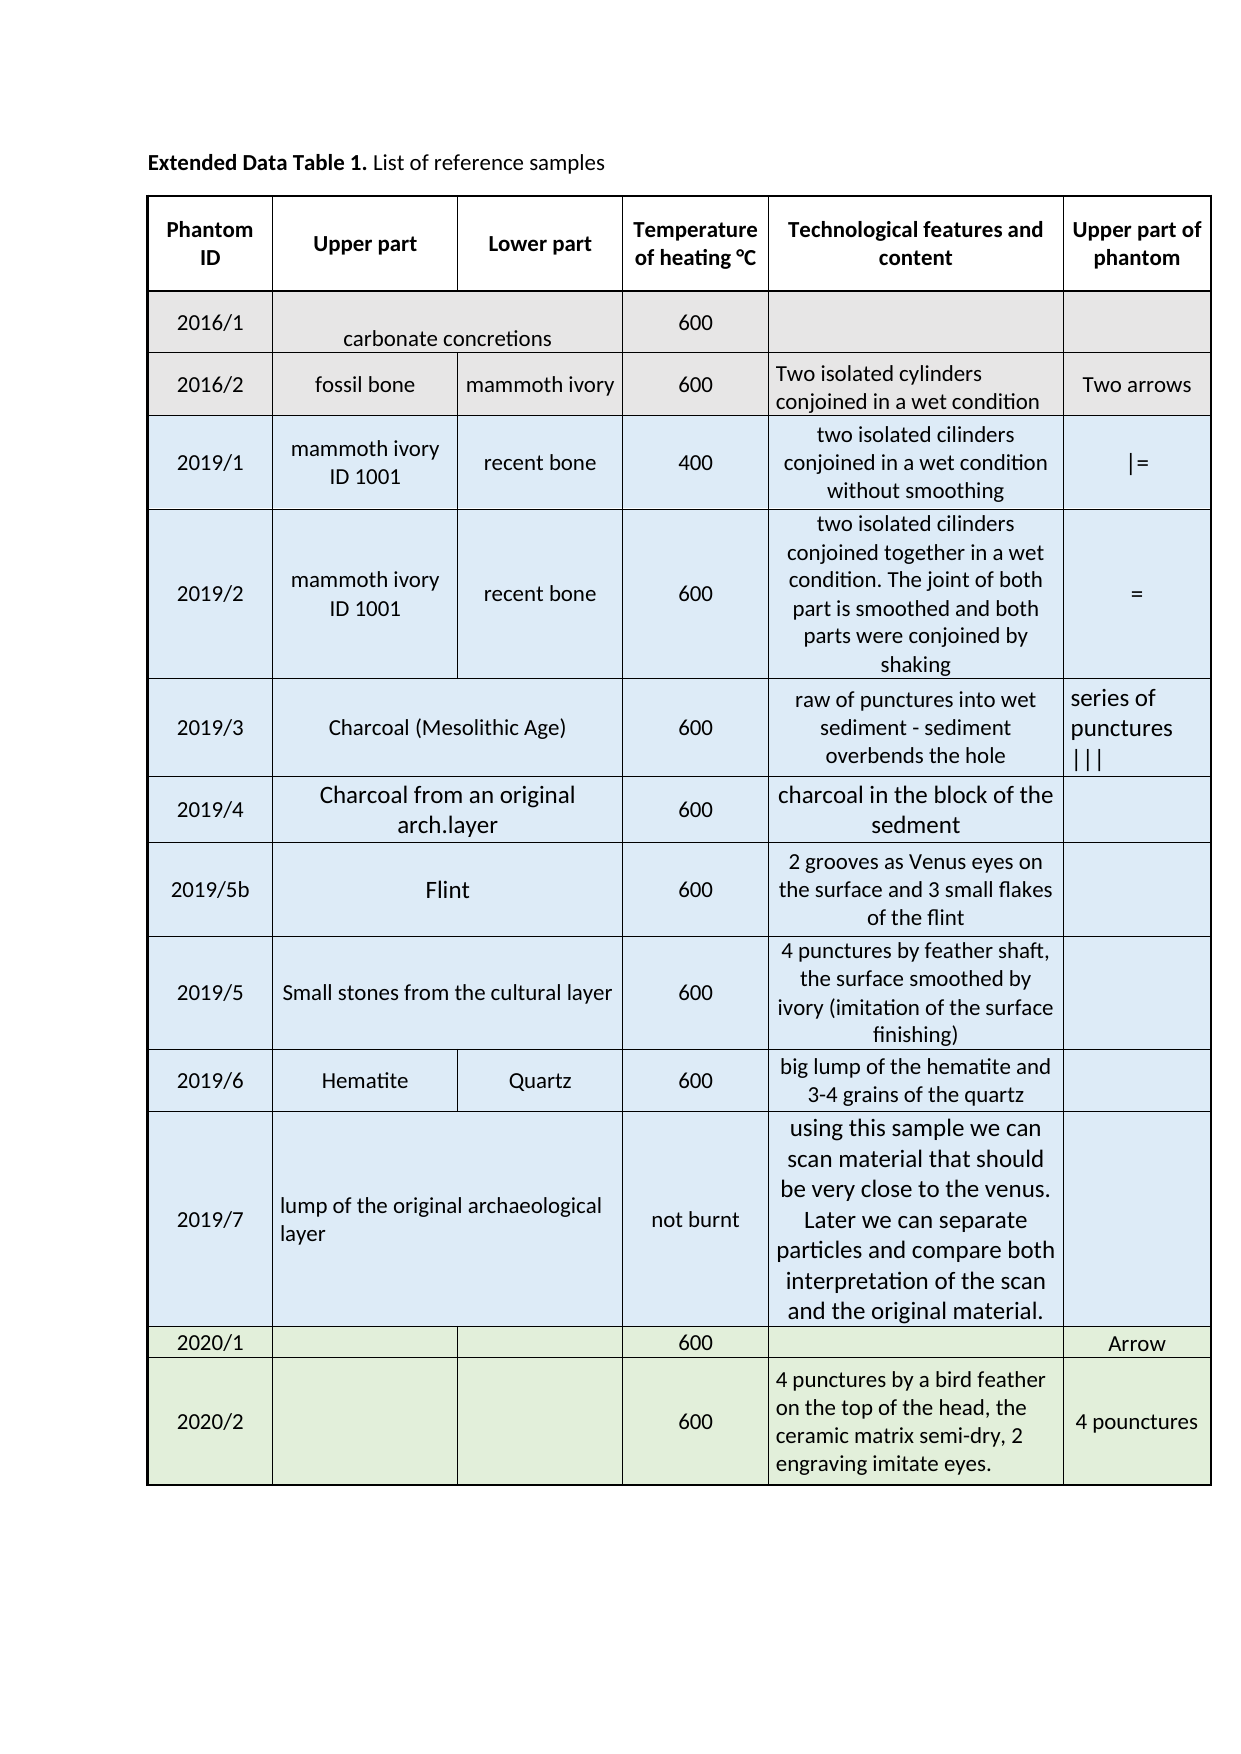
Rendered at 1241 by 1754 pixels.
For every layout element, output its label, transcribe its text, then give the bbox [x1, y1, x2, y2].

table_cell 2016/2 [149, 353, 272, 415]
table_cell [1064, 777, 1210, 842]
table_cell [1064, 1050, 1210, 1111]
table_cell Hematite [273, 1050, 457, 1111]
table_cell Small stones from the cultural layer [273, 937, 622, 1049]
table_cell 600 [623, 1050, 768, 1111]
table_cell 600 [623, 843, 768, 936]
table_cell mammoth ivory [458, 353, 622, 415]
table_cell 2019/2 [149, 510, 272, 678]
table_cell 2 grooves as Venus eyes on the surface and 3 small flakes of the flint [769, 843, 1063, 936]
table_cell recent bone [458, 510, 622, 678]
table_cell 2019/1 [149, 416, 272, 508]
table_cell Charcoal (Mesolithic Age) [273, 679, 622, 776]
table_cell fossil bone [273, 353, 457, 415]
table_cell 2020/1 [149, 1327, 272, 1357]
table_cell Two arrows [1064, 353, 1210, 415]
table_cell Flint [273, 843, 622, 936]
table_cell = [1064, 510, 1210, 678]
table_cell charcoal in the block of the sedment [769, 777, 1063, 842]
table_cell 2019/5 [149, 937, 272, 1049]
table_cell two isolated cilinders conjoined in a wet condition without smoothing [769, 416, 1063, 508]
table_header Lower part [458, 197, 622, 290]
table_cell 600 [623, 1358, 768, 1484]
table_cell Arrow [1064, 1327, 1210, 1357]
table_cell 600 [623, 510, 768, 678]
table_cell lump of the original archaeological layer [273, 1112, 622, 1326]
text Extended Data Table 1. List of reference samples [148, 148, 1093, 176]
table_cell 600 [623, 292, 768, 352]
table_cell 600 [623, 777, 768, 842]
table_cell two isolated cilinders conjoined together in a wet condition. The joint of both part is smoothed and both parts were conjoined by shaking [769, 510, 1063, 678]
table_cell 4 pounctures [1064, 1358, 1210, 1484]
table_cell 4 punctures by feather shaft, the surface smoothed by ivory (imitation of the surface finishing) [769, 937, 1063, 1049]
table_cell big lump of the hematite and 3-4 grains of the quartz [769, 1050, 1063, 1111]
table_cell 600 [623, 1327, 768, 1357]
table_cell recent bone [458, 416, 622, 508]
table_cell 2019/7 [149, 1112, 272, 1326]
table_cell 4 punctures by a bird feather on the top of the head, the ceramic matrix semi-dry, 2 engraving imitate eyes. [769, 1358, 1063, 1484]
table_cell [458, 1358, 622, 1484]
table_header Temperature of heating °C [623, 197, 768, 290]
table_cell [273, 1358, 457, 1484]
table_cell Charcoal from an original arch.layer [273, 777, 622, 842]
table_cell series of punctures ||| [1064, 679, 1210, 776]
table_cell 600 [623, 937, 768, 1049]
table_cell 2016/1 [149, 292, 272, 352]
table_cell mammoth ivory ID 1001 [273, 416, 457, 508]
table_cell 400 [623, 416, 768, 508]
table_header Phantom ID [149, 197, 272, 290]
table_header Technological features and content [769, 197, 1063, 290]
table_cell not burnt [623, 1112, 768, 1326]
table_cell [273, 1327, 457, 1357]
table_cell [1064, 1112, 1210, 1326]
table_cell 2019/6 [149, 1050, 272, 1111]
table_cell carbonate concretions [273, 292, 622, 352]
table_cell [1064, 937, 1210, 1049]
table_cell Two isolated cylinders conjoined in a wet condition [769, 353, 1063, 415]
table_cell 2019/3 [149, 679, 272, 776]
table_header Upper part [273, 197, 457, 290]
table_cell [458, 1327, 622, 1357]
table_cell mammoth ivory ID 1001 [273, 510, 457, 678]
table_cell Quartz [458, 1050, 622, 1111]
table_cell [769, 292, 1063, 352]
table_cell [1064, 292, 1210, 352]
table_cell raw of punctures into wet sediment - sediment overbends the hole [769, 679, 1063, 776]
table_cell 600 [623, 679, 768, 776]
table_cell 2019/5b [149, 843, 272, 936]
table_cell 600 [623, 353, 768, 415]
table_cell [1064, 843, 1210, 936]
table_cell |= [1064, 416, 1210, 508]
table_cell 2019/4 [149, 777, 272, 842]
table_cell [769, 1327, 1063, 1357]
table_cell using this sample we can scan material that should be very close to the venus. Later we can separate particles and compare both interpretation of the scan and the original material. [769, 1112, 1063, 1326]
table_header Upper part of phantom [1064, 197, 1210, 290]
table_cell 2020/2 [149, 1358, 272, 1484]
